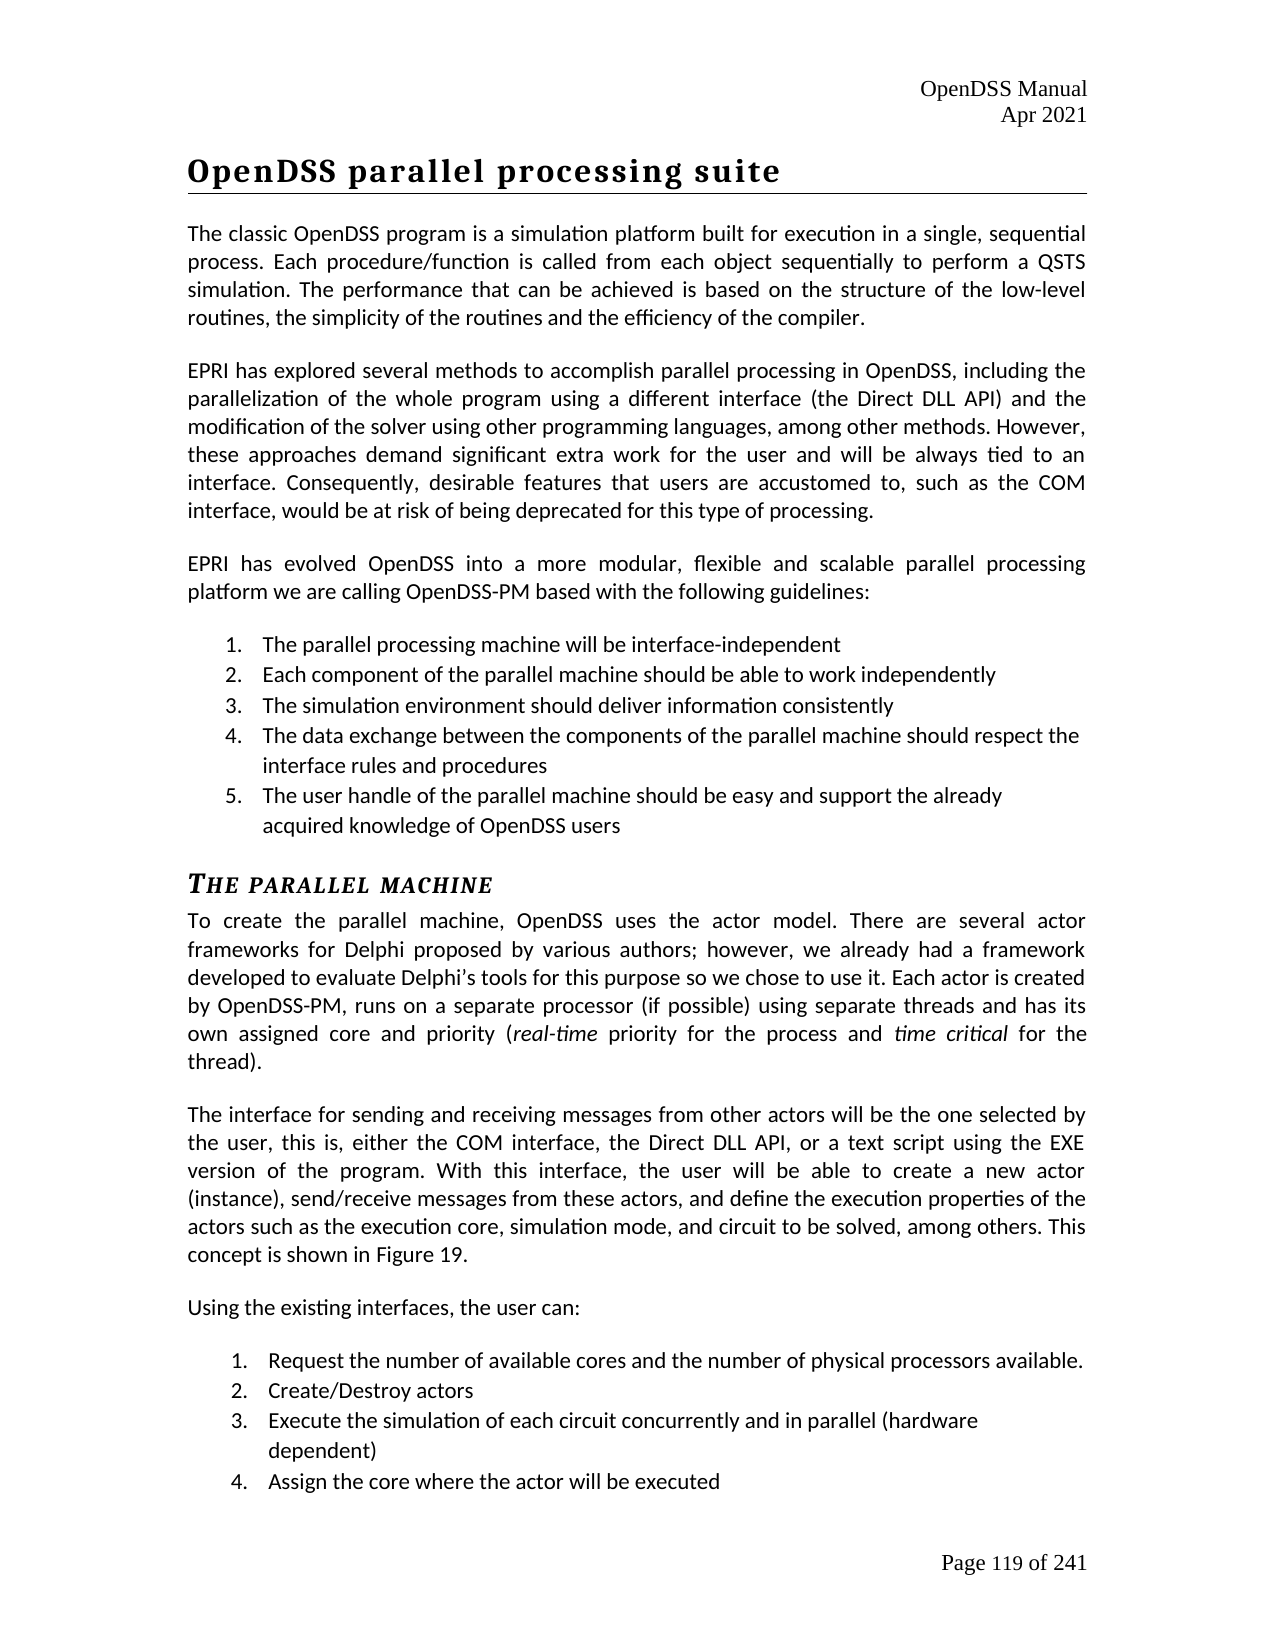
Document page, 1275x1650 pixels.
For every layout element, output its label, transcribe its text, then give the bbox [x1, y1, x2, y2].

list The data exchange between the components of the parallel machine should respect the interface rules and procedures [225, 721, 1087, 779]
list The parallel processing machine will be interface-independent [225, 630, 1087, 658]
text Using the existing interfaces, the user can: [187, 1293, 1087, 1321]
subtitle The parallel machine [187, 867, 1087, 900]
text The classic OpenDSS program is a simulation platform built for execution in a single, sequential process. Each procedure/function is called from each object sequentially to perform a QSTS simulation. The performance that can be achieved is based on the structure of the low-level routines, the simplicity of the routines and the efficiency of the compiler. [187, 219, 1087, 331]
list The user handle of the parallel machine should be easy and support the already acquired knowledge of OpenDSS users [225, 781, 1087, 840]
subtitle OpenDSS parallel processing suite [187, 153, 1087, 194]
text EPRI has explored several methods to accomplish parallel processing in OpenDSS, including the parallelization of the whole program using a different interface (the Direct DLL API) and the modification of the solver using other programming languages, among other methods. However, these approaches demand significant extra work for the user and will be always tied to an interface. Consequently, desirable features that users are accustomed to, such as the COM interface, would be at risk of being deprecated for this type of processing. [187, 356, 1087, 524]
text EPRI has evolved OpenDSS into a more modular, flexible and scalable parallel processing platform we are calling OpenDSS-PM based with the following guidelines: [187, 549, 1087, 605]
list Execute the simulation of each circuit concurrently and in parallel (hardware dependent) [231, 1406, 1087, 1464]
text To create the parallel machine, OpenDSS uses the actor model. There are several actor frameworks for Delphi proposed by various authors; however, we already had a framework developed to evaluate Delphi’s tools for this purpose so we chose to use it. Each actor is created by OpenDSS-PM, runs on a separate processor (if possible) using separate threads and has its own assigned core and priority (real-time priority for the process and time critical for the thread). [187, 907, 1087, 1075]
list Assign the core where the actor will be executed [231, 1467, 1087, 1495]
list Each component of the parallel machine should be able to work independently [225, 661, 1087, 689]
list Create/Destroy actors [231, 1376, 1087, 1404]
text The interface for sending and receiving messages from other actors will be the one selected by the user, this is, either the COM interface, the Direct DLL API, or a text script using the EXE version of the program. With this interface, the user will be able to create a new actor (instance), send/receive messages from these actors, and define the execution properties of the actors such as the execution core, simulation mode, and circuit to be solved, among others. This concept is shown in Figure 19. [187, 1100, 1087, 1268]
list The simulation environment should deliver information consistently [225, 691, 1087, 719]
list Request the number of available cores and the number of physical processors available. [231, 1346, 1087, 1374]
